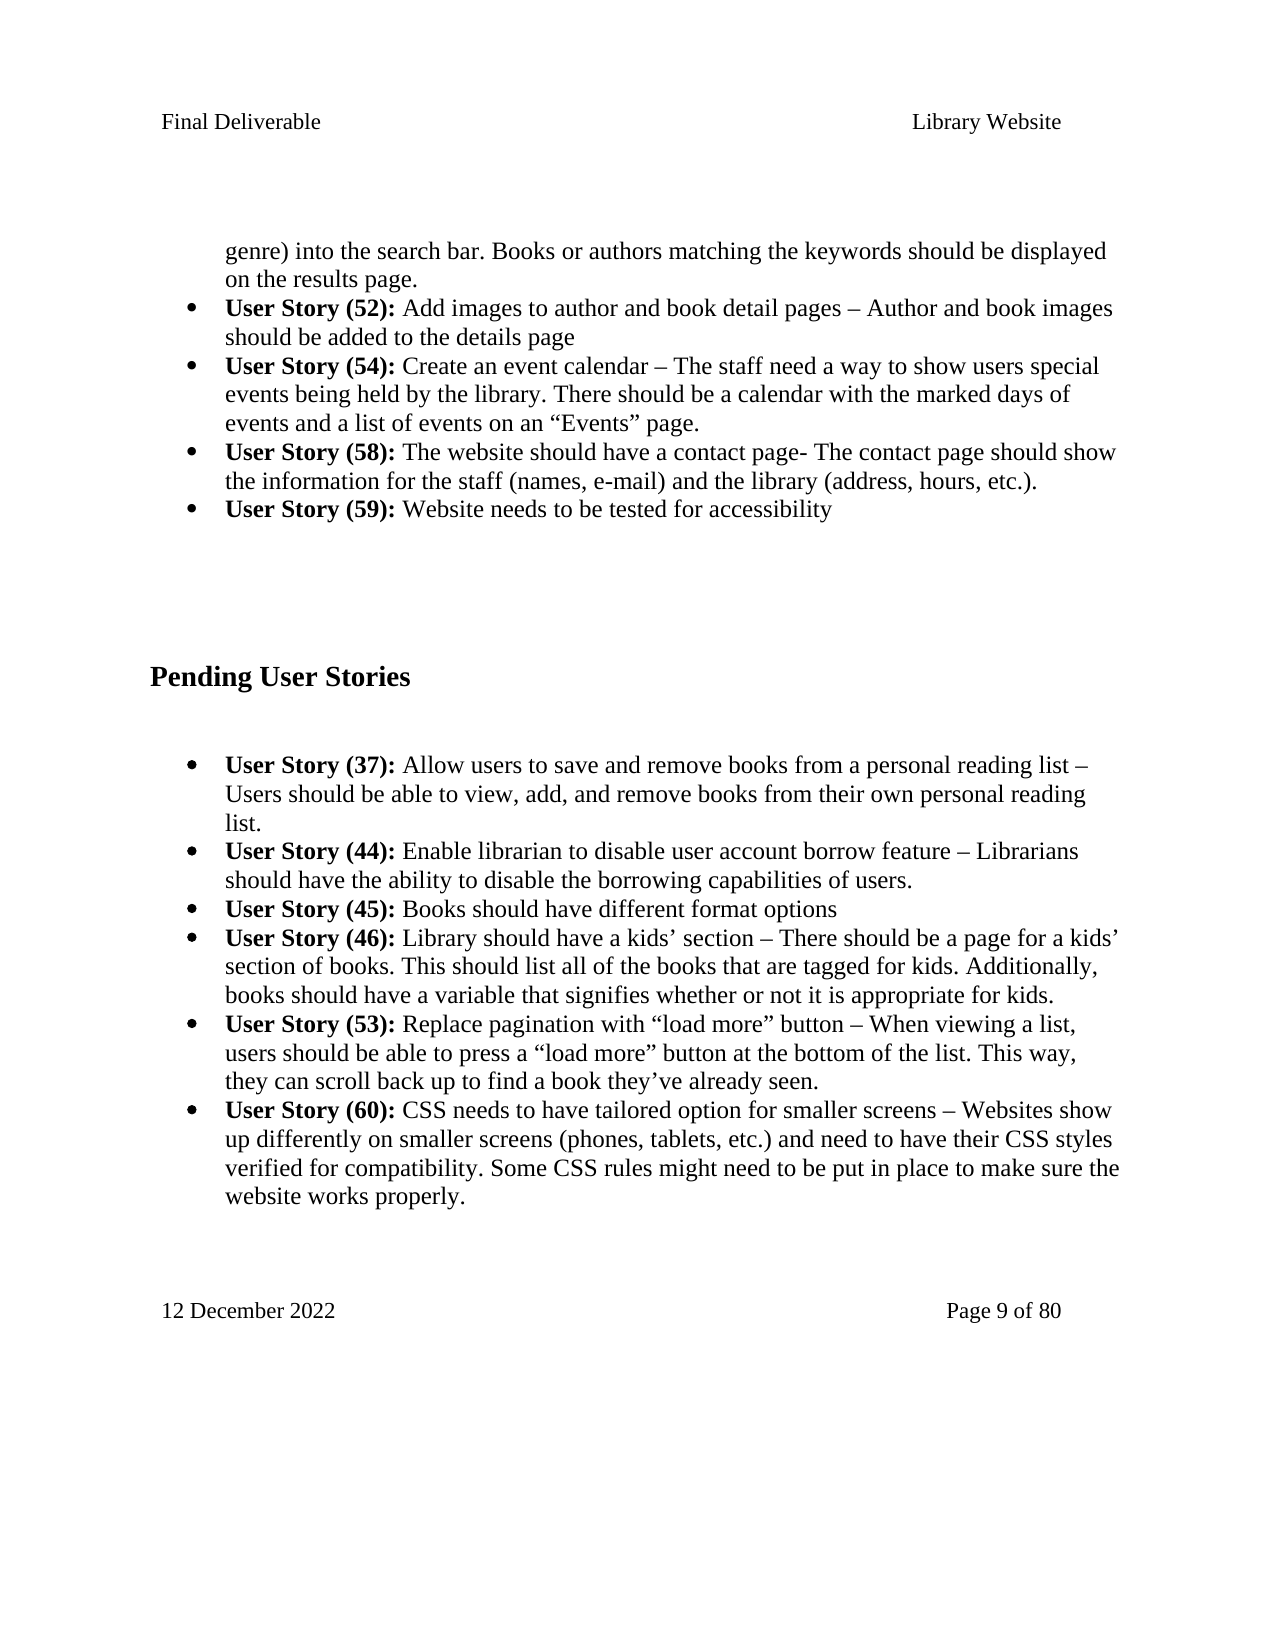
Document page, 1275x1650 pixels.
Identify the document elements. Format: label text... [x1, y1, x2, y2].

list User Story (54): Create an event calendar – The staff need a way to show users special events being held by the library. There should be a calendar with the marked days of events and a list of events on an “Events” page. [187, 351, 1125, 437]
list User Story (45): Books should have different format options [187, 894, 1125, 923]
subtitle Pending User Stories [150, 659, 1125, 693]
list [187, 236, 1125, 293]
list User Story (60): CSS needs to have tailored option for smaller screens – Websites show up differently on smaller screens (phones, tablets, etc.) and need to have their CSS styles verified for compatibility. Some CSS rules might need to be put in place to make sure the website works properly. [187, 1095, 1125, 1210]
list User Story (46): Library should have a kids’ section – There should be a page for a kids’ section of books. This should list all of the books that are tagged for kids. Additionally, books should have a variable that signifies whether or not it is appropriate for kids. [187, 923, 1125, 1009]
list User Story (59): Website needs to be tested for accessibility [187, 494, 1125, 523]
list User Story (58): The website should have a contact page- The contact page should show the information for the staff (names, e-mail) and the library (address, hours, etc.). [187, 437, 1125, 494]
list User Story (53): Replace pagination with “load more” button – When viewing a list, users should be able to press a “load more” button at the bottom of the list. This way, they can scroll back up to find a book they’ve already seen. [187, 1009, 1125, 1095]
list User Story (44): Enable librarian to disable user account borrow feature – Librarians should have the ability to disable the borrowing capabilities of users. [187, 836, 1125, 894]
list User Story (37): Allow users to save and remove books from a personal reading list – Users should be able to view, add, and remove books from their own personal reading list. [187, 750, 1125, 836]
list User Story (52): Add images to author and book detail pages – Author and book images should be added to the details page [187, 293, 1125, 351]
